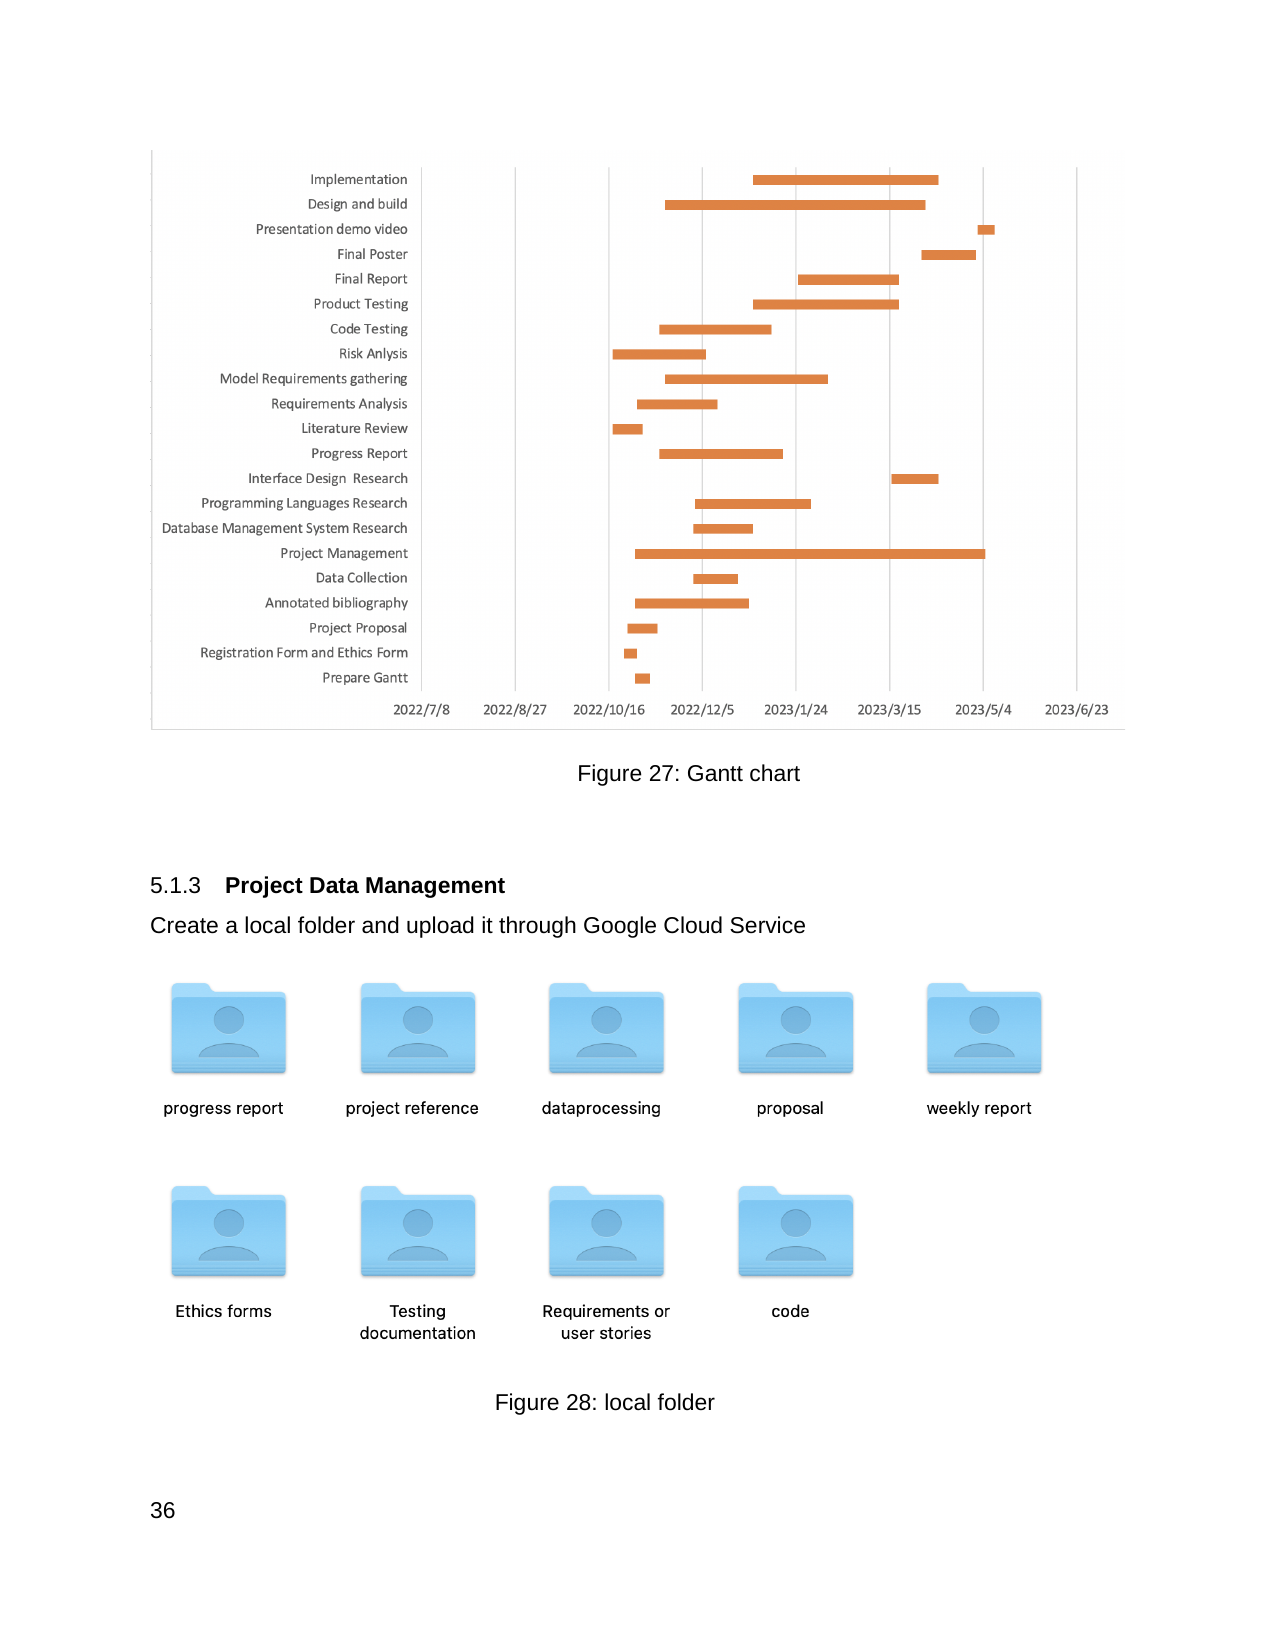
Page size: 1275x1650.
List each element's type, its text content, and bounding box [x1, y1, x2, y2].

picture [150, 150, 1125, 730]
text Figure 27: Gantt chart [150, 760, 1125, 786]
text Figure 28: local folder [150, 1389, 1125, 1415]
picture [150, 967, 1048, 1372]
subtitle Project Data Management [150, 872, 1125, 898]
text Create a local folder and upload it through Google Cloud Service [150, 912, 1125, 938]
